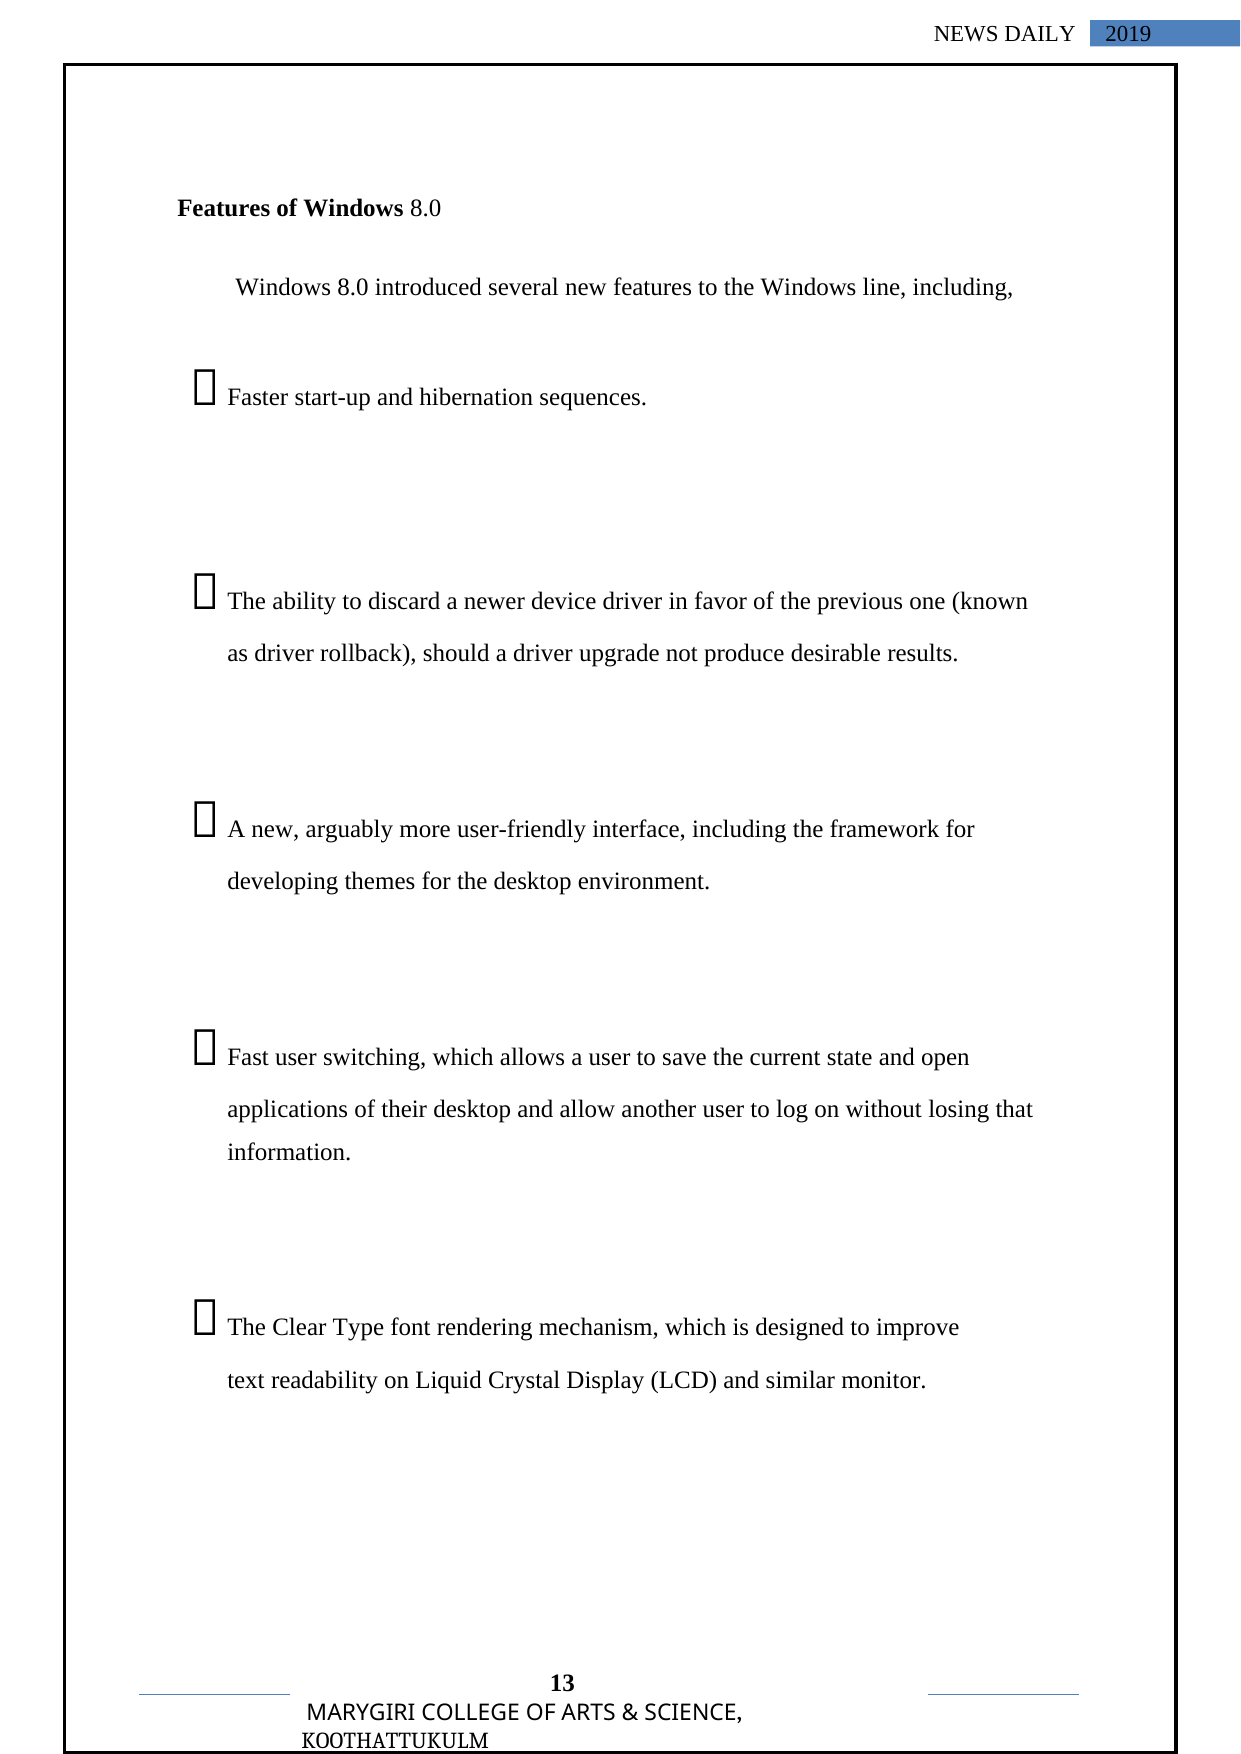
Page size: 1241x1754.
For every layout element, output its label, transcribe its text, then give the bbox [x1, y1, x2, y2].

list The ability to discard a newer device driver in favor of the previous one (known as driver rollback), should a driver upgrade not produce desirable results. [189, 556, 1048, 667]
list Fast user switching, which allows a user to save the current state and open applications of their desktop and allow another user to log on without losing that information. [189, 1011, 1090, 1166]
list A new, arguably more user-friendly interface, including the framework for developing themes for the desktop environment. [189, 784, 1084, 895]
text Features of Windows 8.0 [177, 193, 1090, 222]
list Faster start-up and hibernation sequences. [189, 351, 1090, 419]
list The Clear Type font rendering mechanism, which is designed to improve text readability on Liquid Crystal Display (LCD) and similar monitor. [189, 1282, 996, 1394]
text Windows 8.0 introduced several new features to the Windows line, including, [150, 272, 1098, 301]
